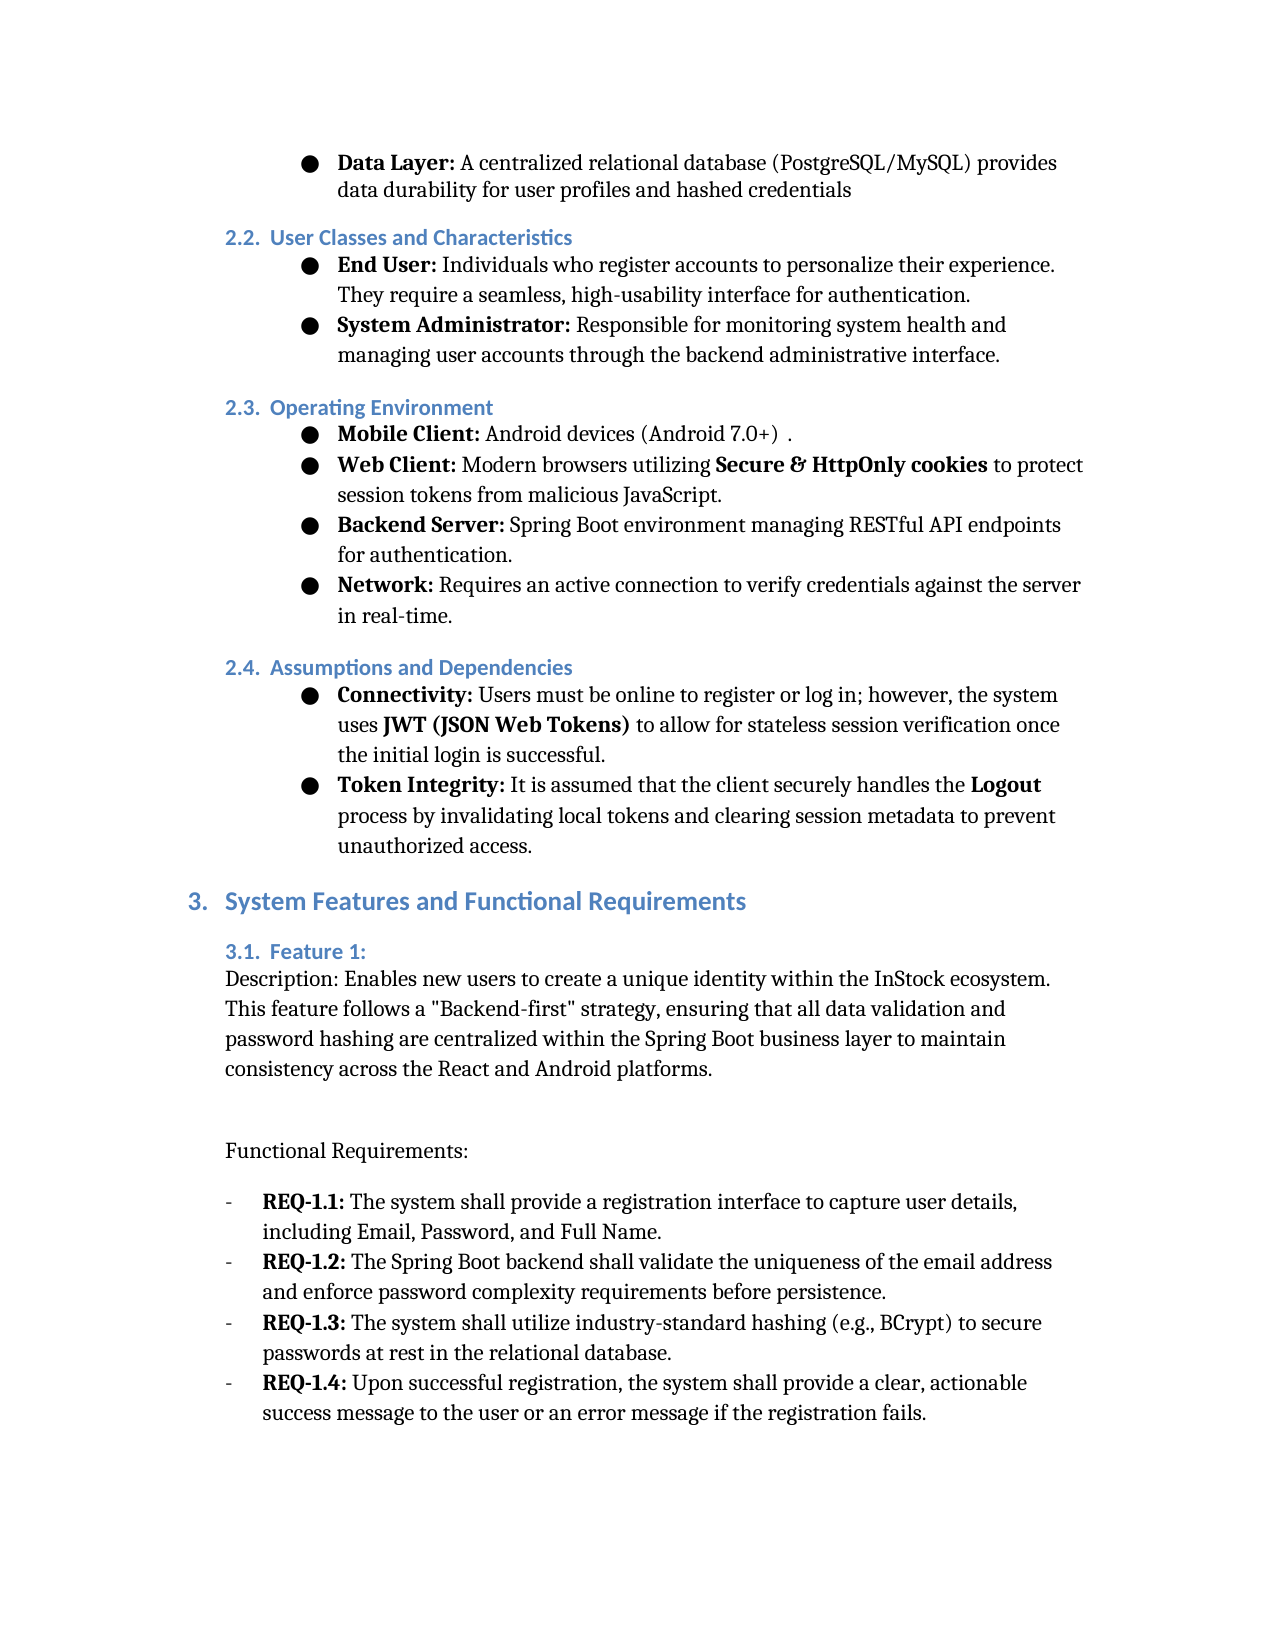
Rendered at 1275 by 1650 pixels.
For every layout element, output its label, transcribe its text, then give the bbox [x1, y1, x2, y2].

subtitle User Classes and Characteristics [225, 223, 1087, 252]
list Token Integrity: It is assumed that the client securely handles the Logout process by invalidating local tokens and clearing session metadata to prevent unauthorized access. [300, 772, 1087, 859]
list REQ-1.2: The Spring Boot backend shall validate the uniqueness of the email address and enforce password complexity requirements before persistence. [225, 1249, 1087, 1305]
list System Administrator: Responsible for monitoring system health and managing user accounts through the backend administrative interface. [300, 312, 1087, 368]
list REQ-1.4: Upon successful registration, the system shall provide a clear, actionable success message to the user or an error message if the registration fails. [225, 1370, 1087, 1426]
list Web Client: Modern browsers utilizing Secure & HttpOnly cookies to protect session tokens from malicious JavaScript. [300, 451, 1087, 508]
list Connectivity: Users must be online to register or log in; however, the system uses JWT (JSON Web Tokens) to allow for stateless session verification once the initial login is successful. [300, 682, 1087, 768]
list REQ-1.1: The system shall provide a registration interface to capture user details, including Email, Password, and Full Name. [225, 1188, 1087, 1245]
subtitle Feature 1: [225, 937, 1087, 966]
text Functional Requirements: [225, 1107, 1087, 1164]
subtitle Assumptions and Dependencies [225, 653, 1087, 682]
text Description: Enables new users to create a unique identity within the InStock ecosystem. This feature follows a "Backend-first" strategy, ensuring that all data validation and password hashing are centralized within the Spring Boot business layer to maintain consistency across the React and Android platforms. [225, 966, 1087, 1082]
list End User: Individuals who register accounts to personalize their experience. They require a seamless, high-usability interface for authentication. [300, 252, 1087, 308]
list Data Layer: A centralized relational database (PostgreSQL/MySQL) provides data durability for user profiles and hashed credentials [300, 150, 1087, 203]
subtitle Operating Environment [225, 393, 1087, 421]
list Network: Requires an active connection to verify credentials against the server in real-time. [300, 572, 1087, 629]
subtitle System Features and Functional Requirements [187, 884, 1087, 917]
list Backend Server: Spring Boot environment managing RESTful API endpoints for authentication. [300, 512, 1087, 568]
list Mobile Client: Android devices (Android 7.0+) . [300, 421, 1087, 448]
list REQ-1.3: The system shall utilize industry-standard hashing (e.g., BCrypt) to secure passwords at rest in the relational database. [225, 1309, 1087, 1366]
